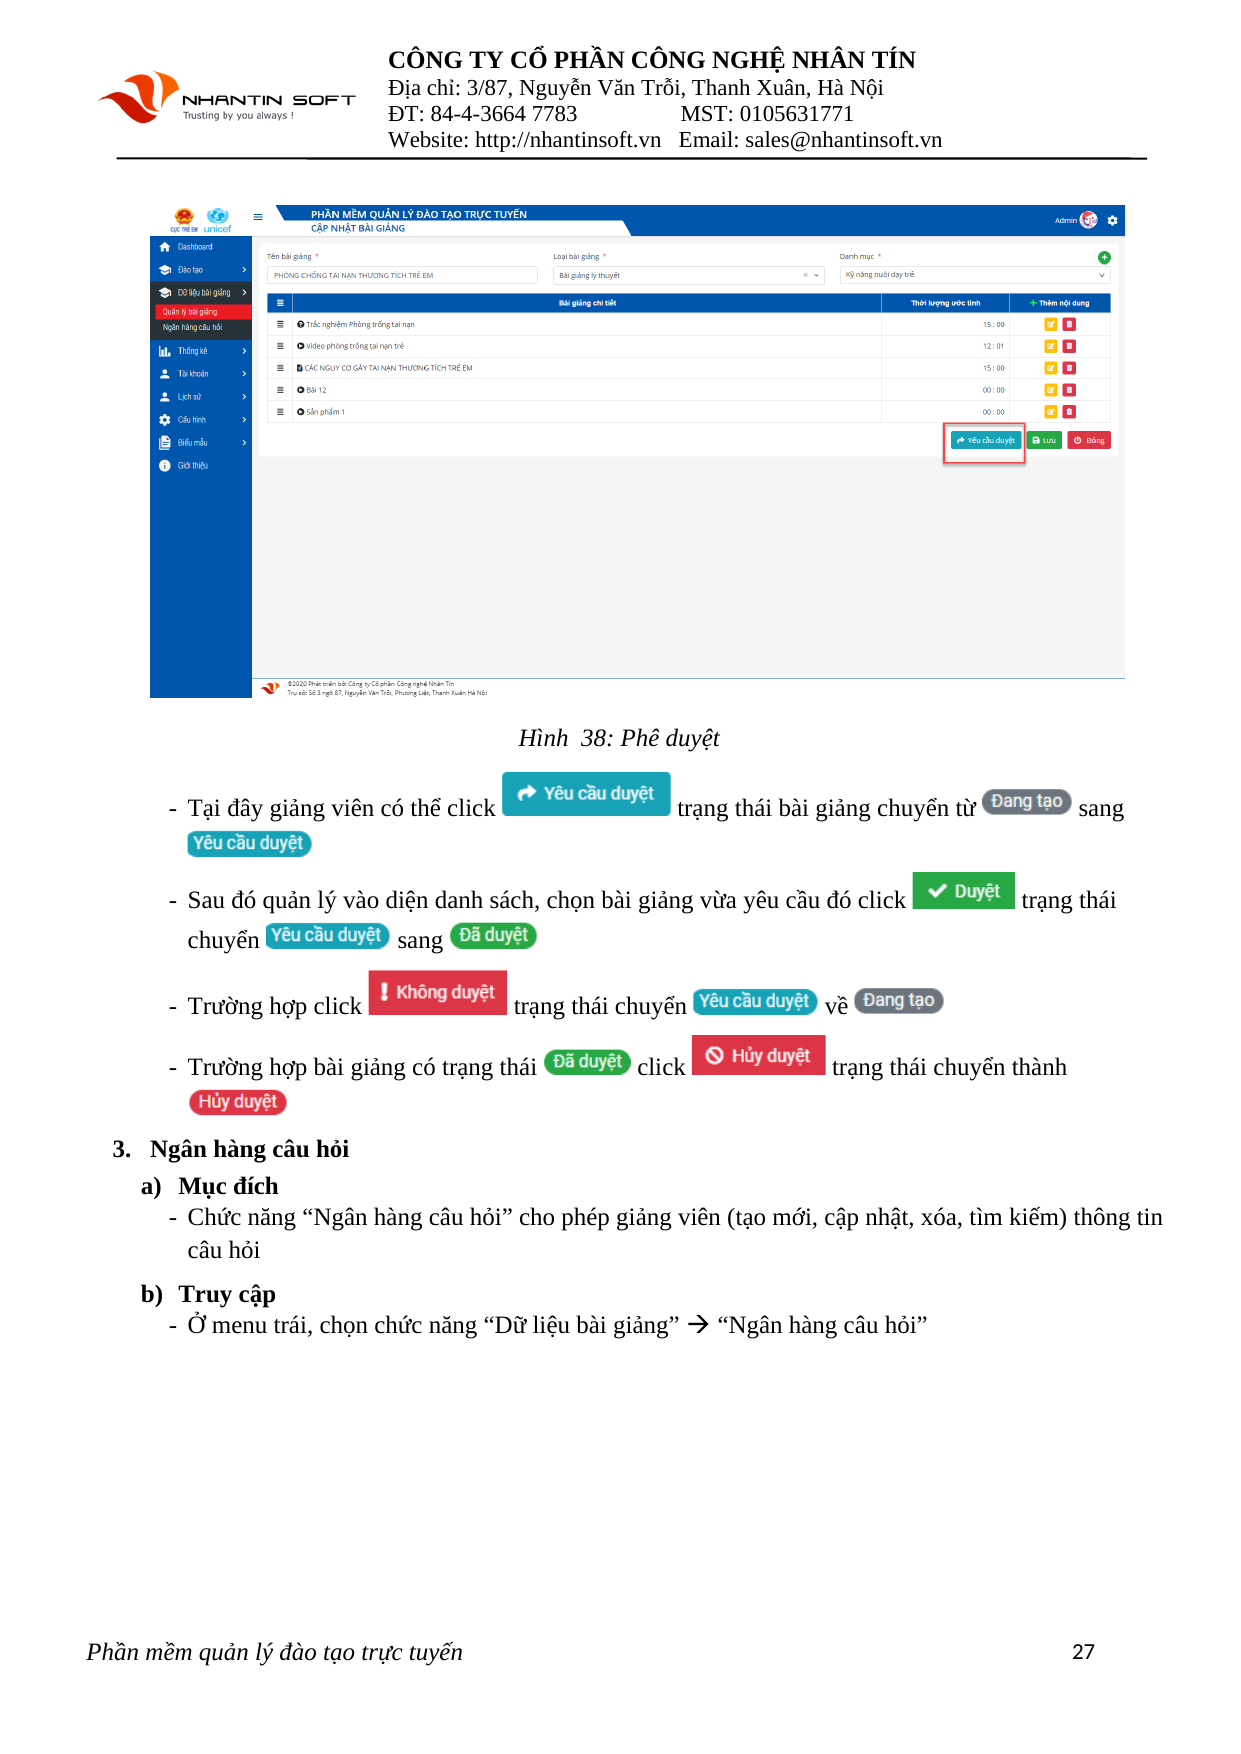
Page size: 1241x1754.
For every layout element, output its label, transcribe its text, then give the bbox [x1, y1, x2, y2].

picture [86, 45, 366, 150]
picture [543, 1046, 631, 1075]
subtitle Ngân hàng câu hỏi [112, 1134, 1165, 1163]
picture [912, 872, 1016, 909]
subtitle Truy cập [141, 1279, 1165, 1307]
picture [854, 987, 945, 1015]
list Trường hợp bài giảng có trạng thái click trạng thái chuyển thành [169, 1035, 1165, 1119]
picture [693, 984, 819, 1015]
picture [691, 1035, 826, 1075]
list Tại đây giảng viên có thể click trạng thái bài giảng chuyển từ sang [169, 772, 1165, 857]
list Ở menu trái, chọn chức năng “Dữ liệu bài giảng” “Ngân hàng câu hỏi” [169, 1310, 1165, 1338]
picture [150, 205, 1125, 698]
picture [368, 968, 508, 1015]
picture [502, 772, 671, 816]
picture [982, 788, 1073, 816]
list Chức năng “Ngân hàng câu hỏi” cho phép giảng viên (tạo mới, cập nhật, xóa, tìm kiếm) thông tin câu hỏi [169, 1202, 1165, 1264]
picture [266, 918, 391, 949]
picture [187, 1085, 288, 1119]
subtitle Mục đích [141, 1171, 1165, 1200]
picture [449, 919, 537, 949]
picture [187, 826, 313, 857]
list Sau đó quản lý vào diện danh sách, chọn bài giảng vừa yêu cầu đó click trạng thái chuyển sang [169, 872, 1165, 954]
